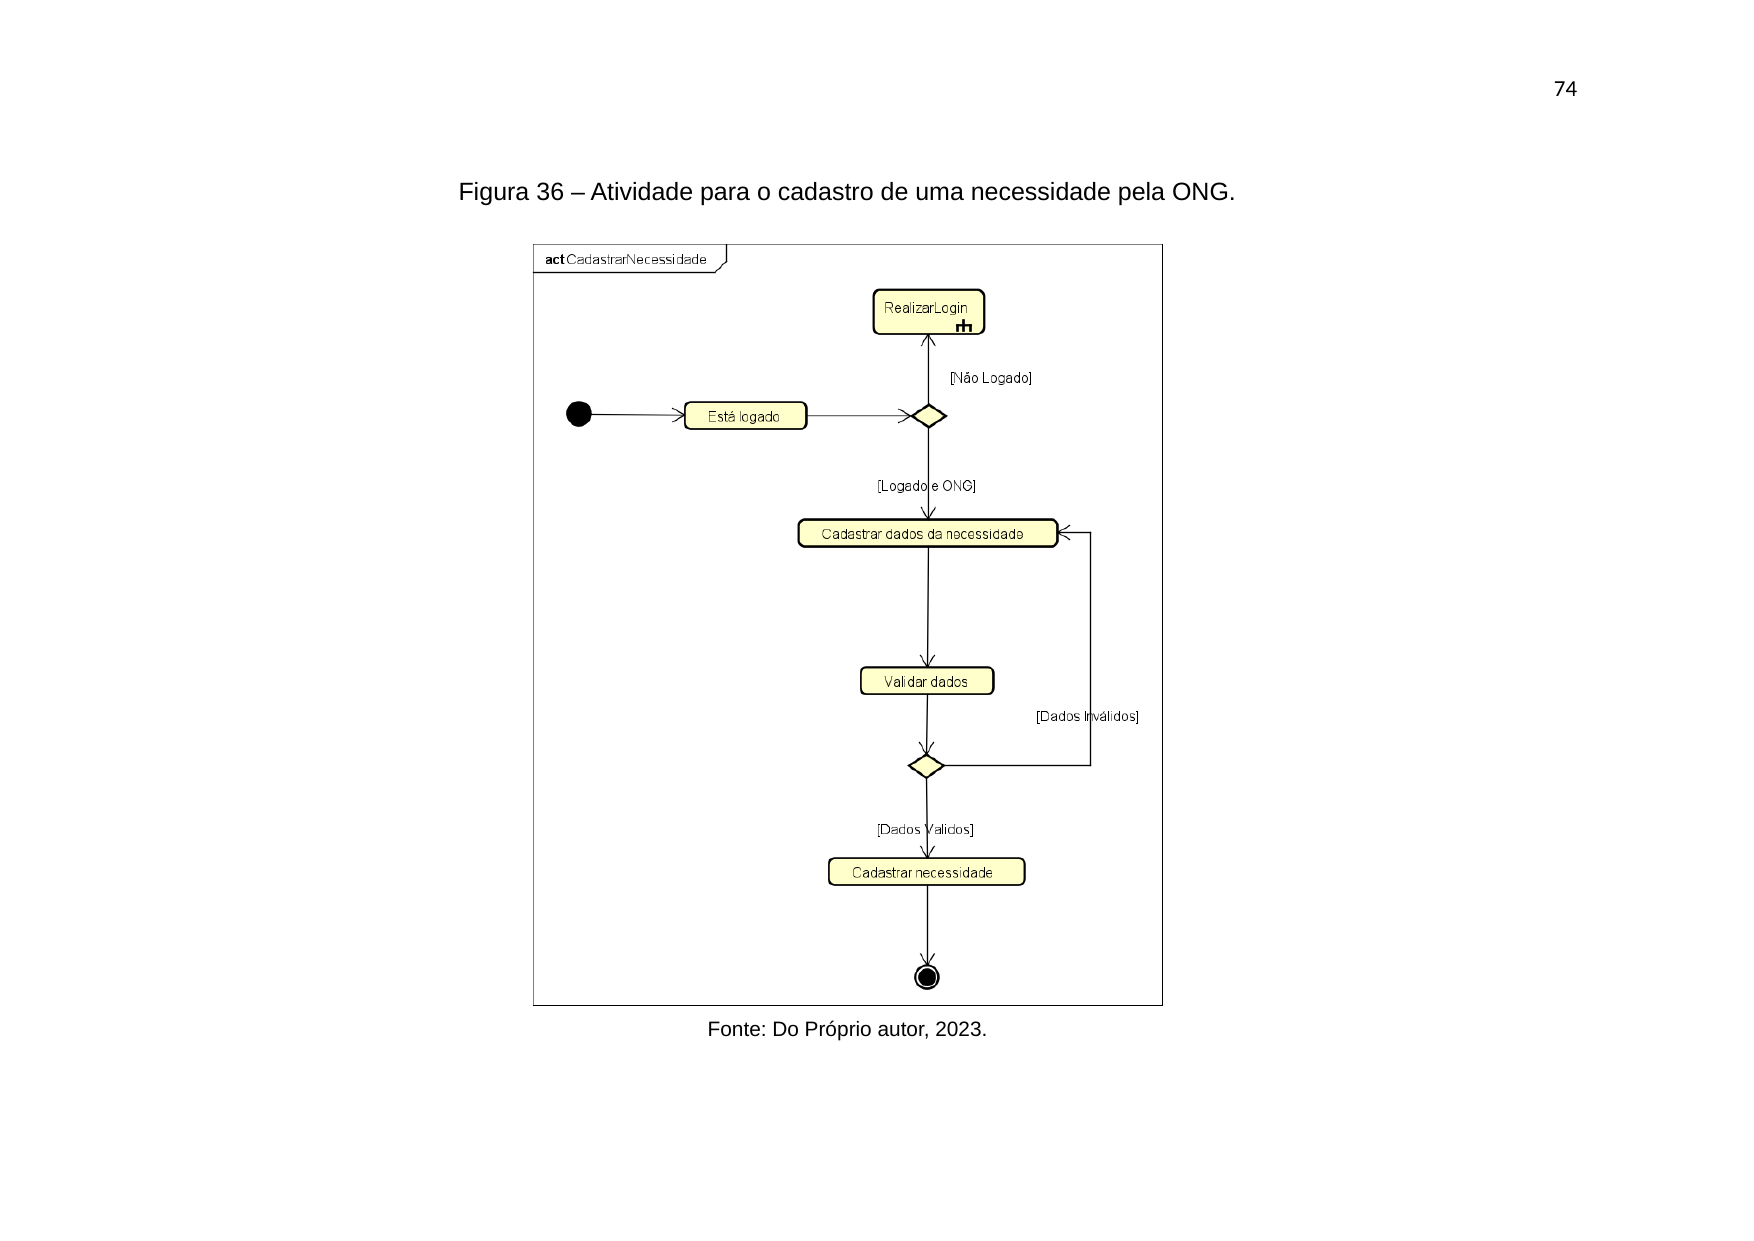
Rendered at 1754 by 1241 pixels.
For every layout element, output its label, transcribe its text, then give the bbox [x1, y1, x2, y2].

text Figura 36 – Atividade para o cadastro de uma necessidade pela ONG. [118, 177, 1577, 206]
picture [521, 232, 1174, 1017]
text Fonte: Do Próprio autor, 2023. [118, 1016, 1577, 1040]
